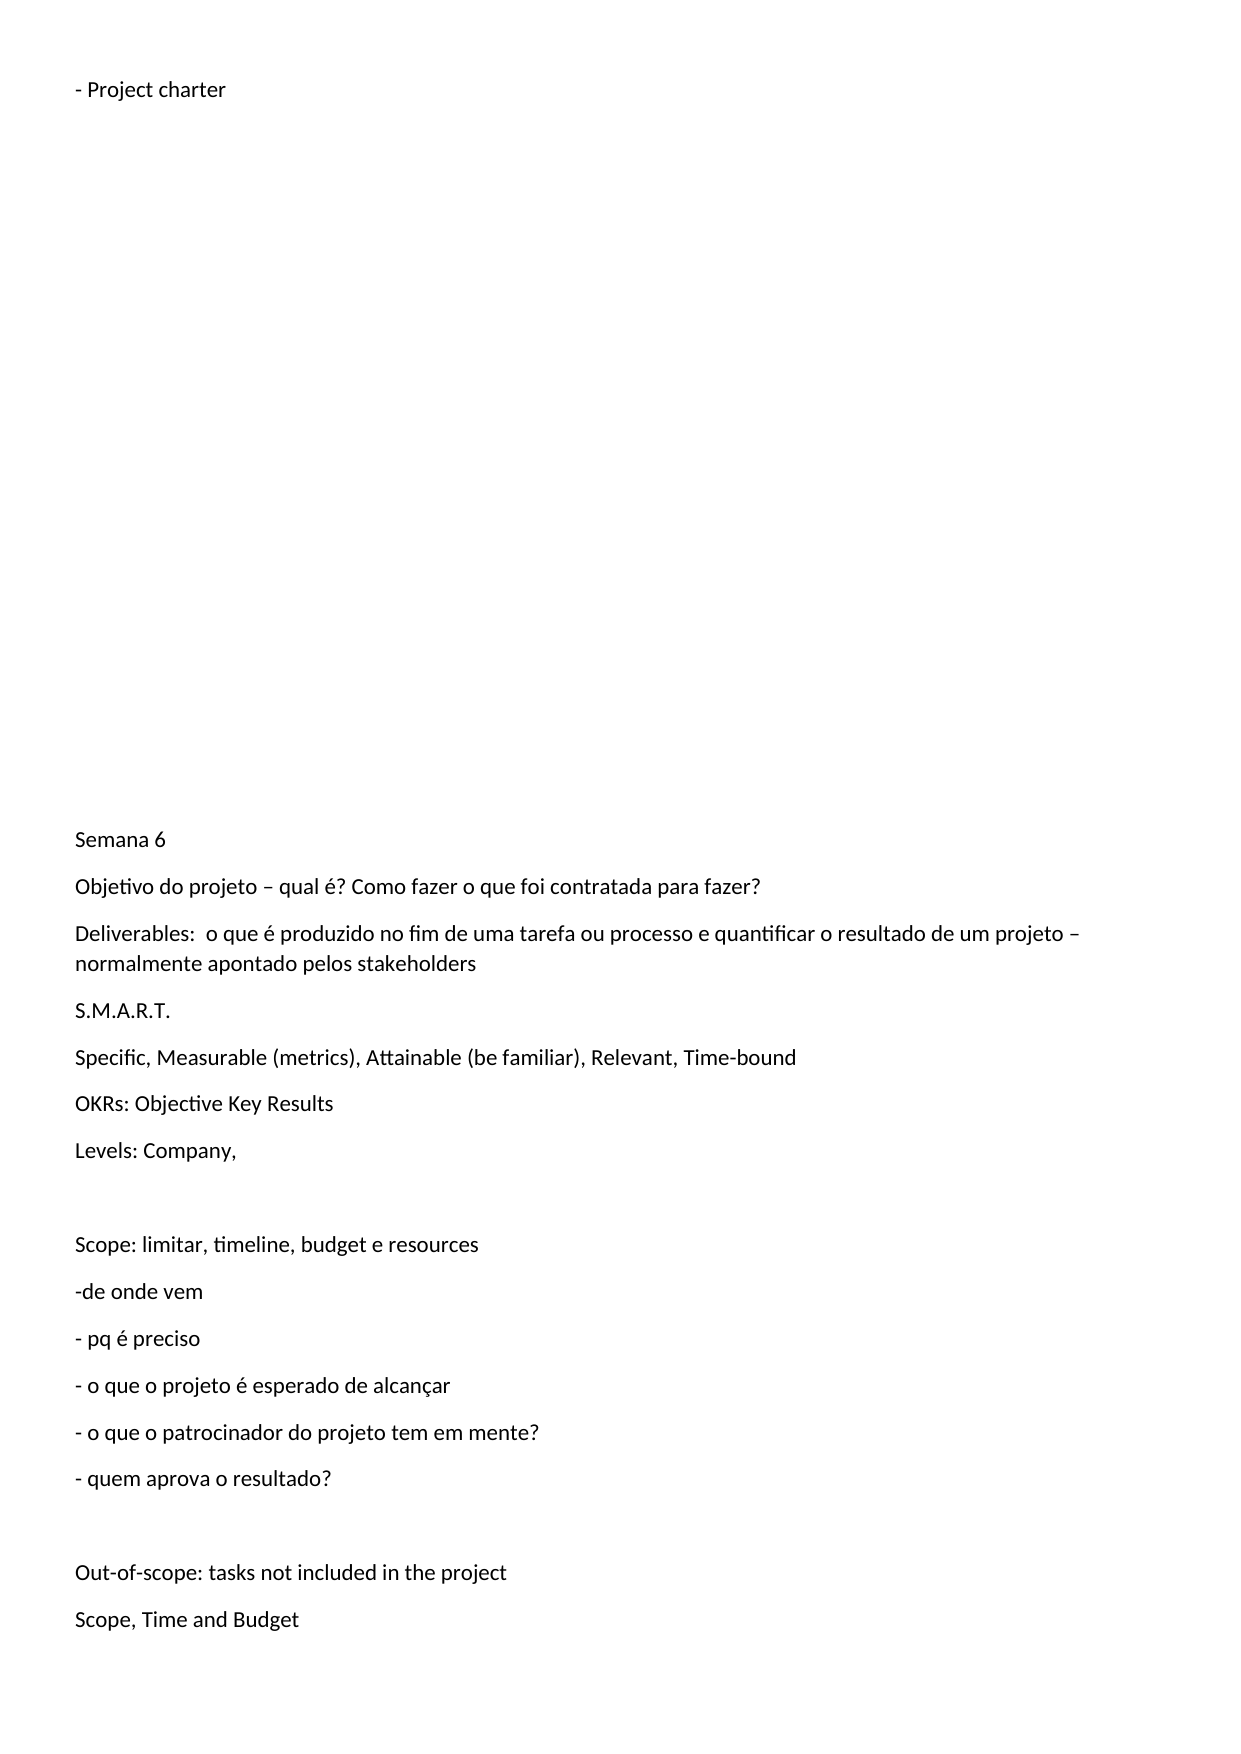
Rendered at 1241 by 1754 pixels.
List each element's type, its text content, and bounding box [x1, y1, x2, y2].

text Specific, Measurable (metrics), Attainable (be familiar), Relevant, Time-bound [75, 1043, 1165, 1071]
text - pq é preciso [75, 1324, 1165, 1352]
text Scope: limitar, timeline, budget e resources [75, 1230, 1165, 1258]
text S.M.A.R.T. [75, 996, 1165, 1024]
text Semana 6 [75, 825, 1165, 853]
text - o que o patrocinador do projeto tem em mente? [75, 1418, 1165, 1446]
text Deliverables: o que é produzido no fim de uma tarefa ou processo e quantificar o resultado de um projeto – normalmente apontado pelos stakeholders [75, 919, 1165, 977]
text OKRs: Objective Key Results [75, 1089, 1165, 1118]
text Out-of-scope: tasks not included in the project [75, 1558, 1165, 1586]
text Levels: Company, [75, 1136, 1165, 1164]
text Scope, Time and Budget [75, 1605, 1165, 1633]
text -de onde vem [75, 1277, 1165, 1305]
text - quem aprova o resultado? [75, 1464, 1165, 1493]
text - Project charter [75, 75, 1165, 103]
text - o que o projeto é esperado de alcançar [75, 1371, 1165, 1399]
text Objetivo do projeto – qual é? Como fazer o que foi contratada para fazer? [75, 872, 1165, 900]
